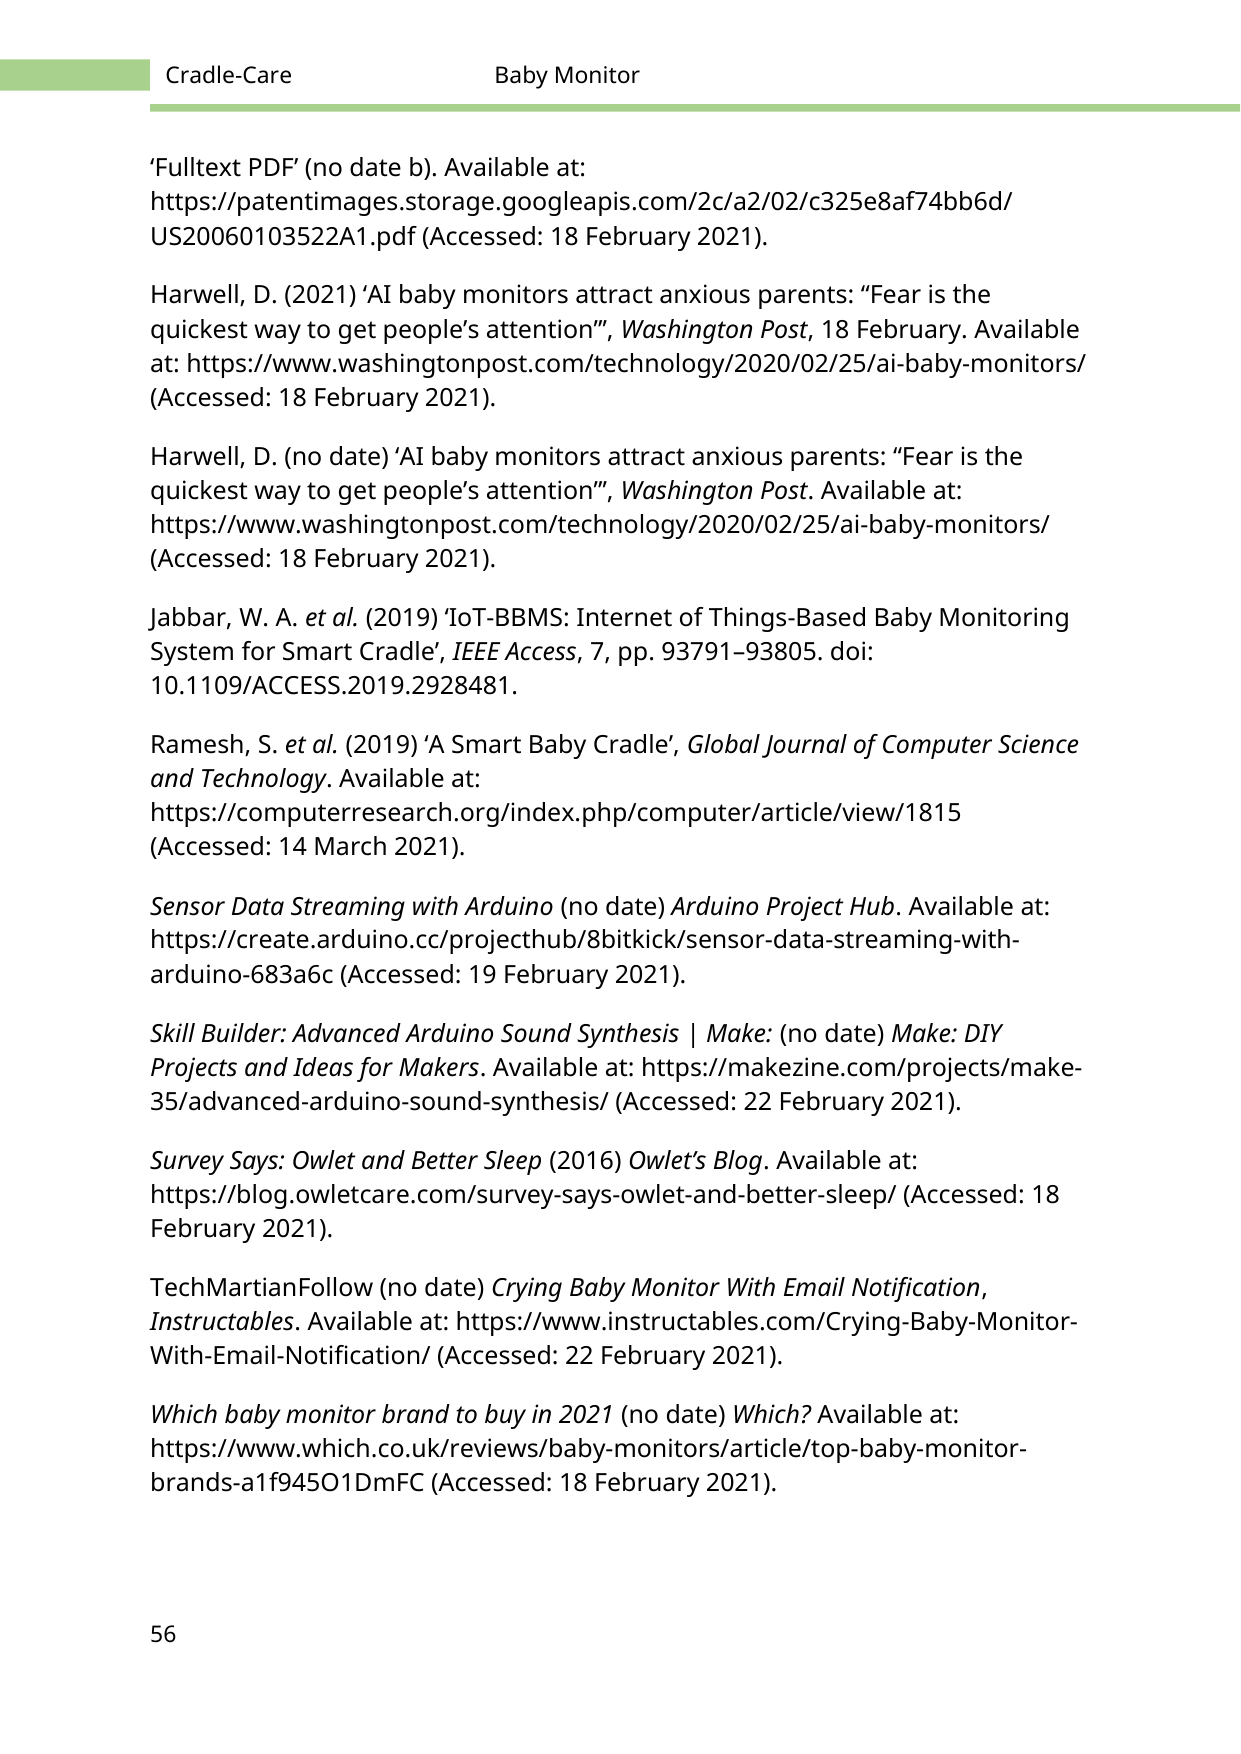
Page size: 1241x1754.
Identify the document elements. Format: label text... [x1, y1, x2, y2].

text Which baby monitor brand to buy in 2021 (no date) Which? Available at: https://www.which.co.uk/reviews/baby-monitors/article/top-baby-monitor-brands-a1f945O1DmFC (Accessed: 18 February 2021). [150, 1397, 1090, 1499]
text Sensor Data Streaming with Arduino (no date) Arduino Project Hub. Available at: https://create.arduino.cc/projecthub/8bitkick/sensor-data-streaming-with-arduino-683a6c (Accessed: 19 February 2021). [150, 888, 1090, 990]
text Skill Builder: Advanced Arduino Sound Synthesis | Make: (no date) Make: DIY Projects and Ideas for Makers. Available at: https://makezine.com/projects/make-35/advanced-arduino-sound-synthesis/ (Accessed: 22 February 2021). [150, 1015, 1090, 1117]
text TechMartianFollow (no date) Crying Baby Monitor With Email Notification, Instructables. Available at: https://www.instructables.com/Crying-Baby-Monitor-With-Email-Notification/ (Accessed: 22 February 2021). [150, 1270, 1090, 1372]
text ‘Fulltext PDF’ (no date b). Available at: https://patentimages.storage.googleapis.com/2c/a2/02/c325e8af74bb6d/US20060103522A1.pdf (Accessed: 18 February 2021). [150, 150, 1090, 252]
text Jabbar, W. A. et al. (2019) ‘IoT-BBMS: Internet of Things-Based Baby Monitoring System for Smart Cradle’, IEEE Access, 7, pp. 93791–93805. doi: 10.1109/ACCESS.2019.2928481. [150, 600, 1090, 702]
text Harwell, D. (2021) ‘AI baby monitors attract anxious parents: “Fear is the quickest way to get people’s attention”’, Washington Post, 18 February. Available at: https://www.washingtonpost.com/technology/2020/02/25/ai-baby-monitors/ (Accessed: 18 February 2021). [150, 277, 1090, 413]
text Harwell, D. (no date) ‘AI baby monitors attract anxious parents: “Fear is the quickest way to get people’s attention”’, Washington Post. Available at: https://www.washingtonpost.com/technology/2020/02/25/ai-baby-monitors/ (Accessed: 18 February 2021). [150, 438, 1090, 575]
text Ramesh, S. et al. (2019) ‘A Smart Baby Cradle’, Global Journal of Computer Science and Technology. Available at: https://computerresearch.org/index.php/computer/article/view/1815 (Accessed: 14 March 2021). [150, 727, 1090, 863]
text Survey Says: Owlet and Better Sleep (2016) Owlet’s Blog. Available at: https://blog.owletcare.com/survey-says-owlet-and-better-sleep/ (Accessed: 18 February 2021). [150, 1142, 1090, 1245]
